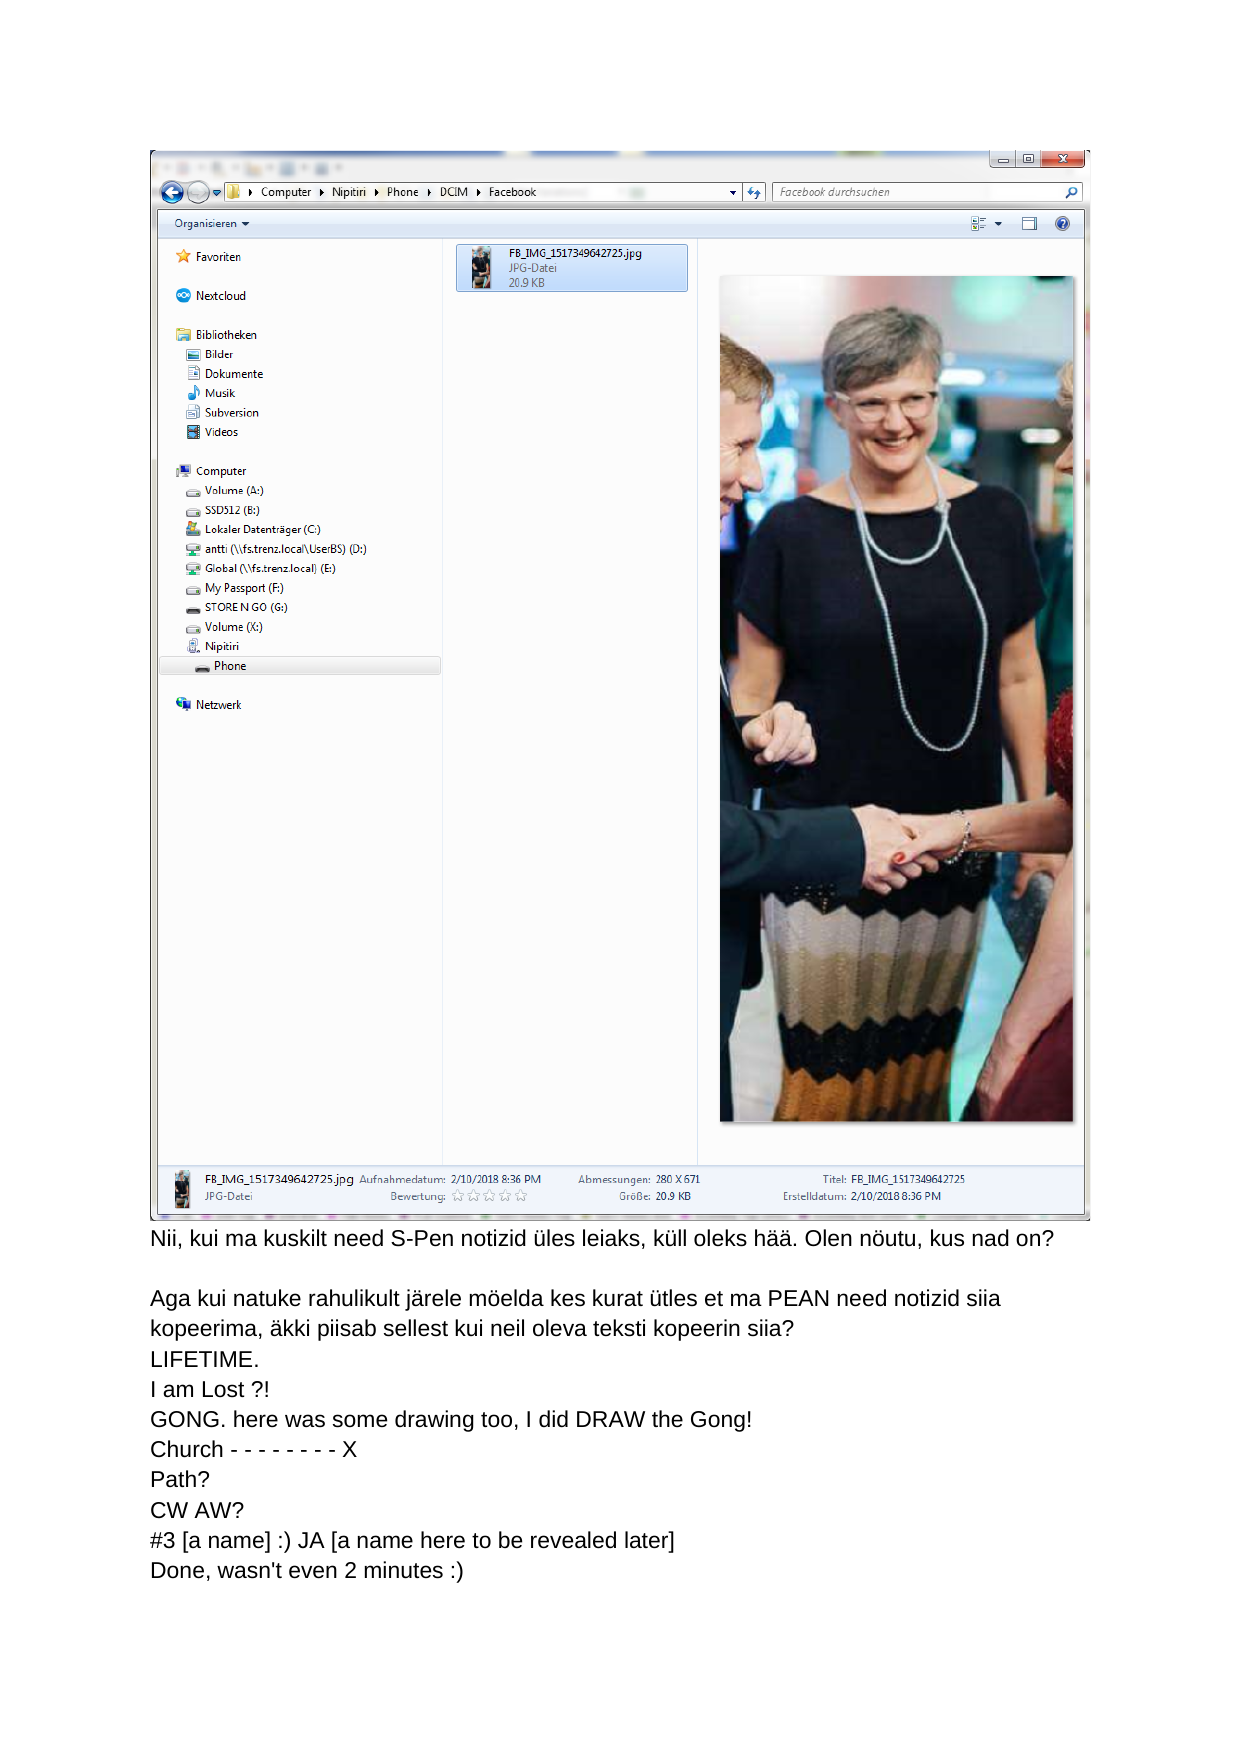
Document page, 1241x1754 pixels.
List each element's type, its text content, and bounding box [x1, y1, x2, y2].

text Path? [150, 1466, 1090, 1493]
text Church - - - - - - - - X [150, 1436, 1090, 1462]
picture [150, 150, 1091, 1221]
text CW AW? [150, 1497, 1090, 1523]
text LIFETIME. [150, 1346, 1090, 1372]
text I am Lost ?! [150, 1376, 1090, 1402]
text Nii, kui ma kuskilt need S-Pen notizid üles leiaks, küll oleks hää. Olen nöutu, kus nad on? [150, 1225, 1090, 1251]
text Aga kui natuke rahulikult järele möelda kes kurat ütles et ma PEAN need notizid siia kopeerima, äkki piisab sellest kui neil oleva teksti kopeerin siia? [150, 1285, 1090, 1342]
text #3 [a name] :) JA [a name here to be revealed later] [150, 1527, 1090, 1553]
text GONG. here was some drawing too, I did DRAW the Gong! [150, 1406, 1090, 1432]
text Done, wasn't even 2 minutes :) [150, 1557, 1090, 1583]
